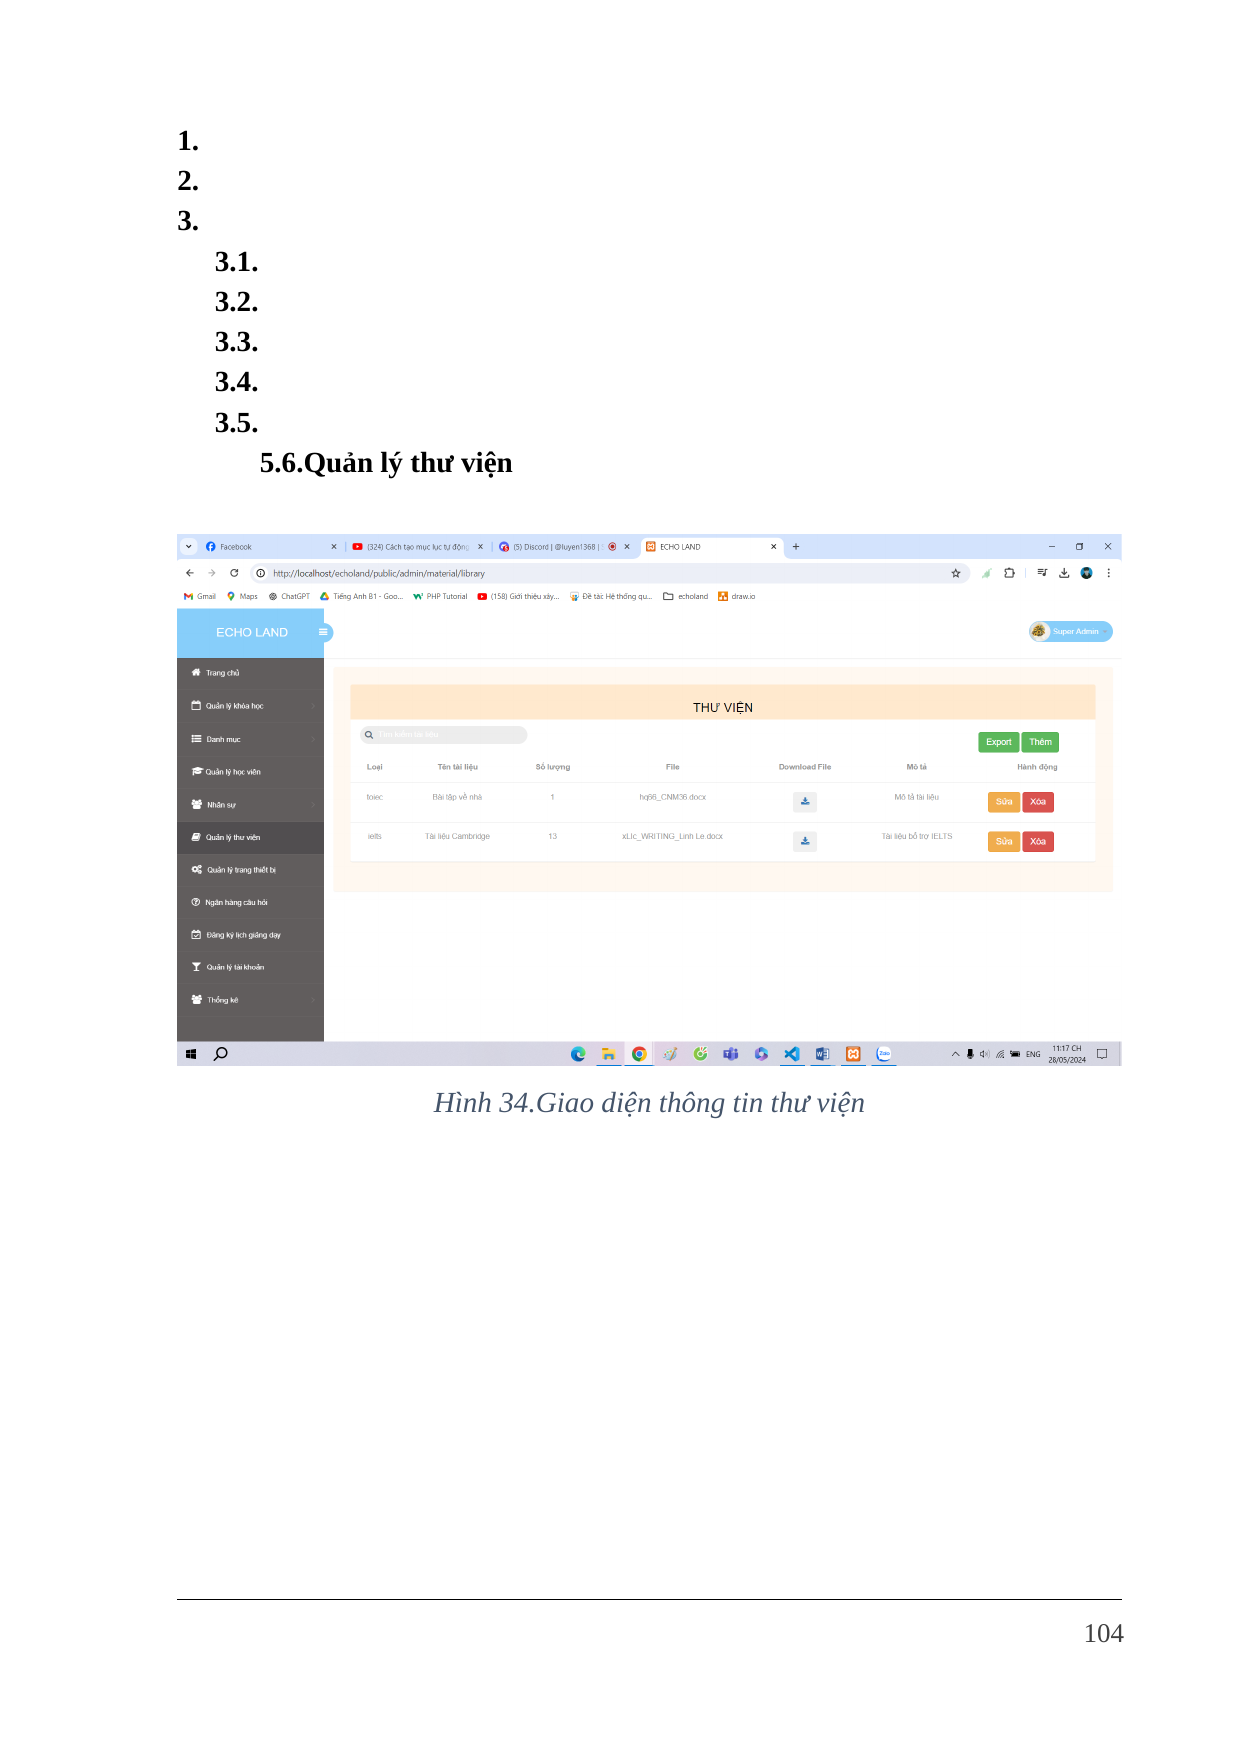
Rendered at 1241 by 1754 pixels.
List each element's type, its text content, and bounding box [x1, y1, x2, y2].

subtitle 5.6.Quản lý thư viện [259, 445, 1122, 479]
picture [177, 534, 1122, 1066]
text Hình 34.Giao diện thông tin thư viện [177, 1085, 1122, 1118]
